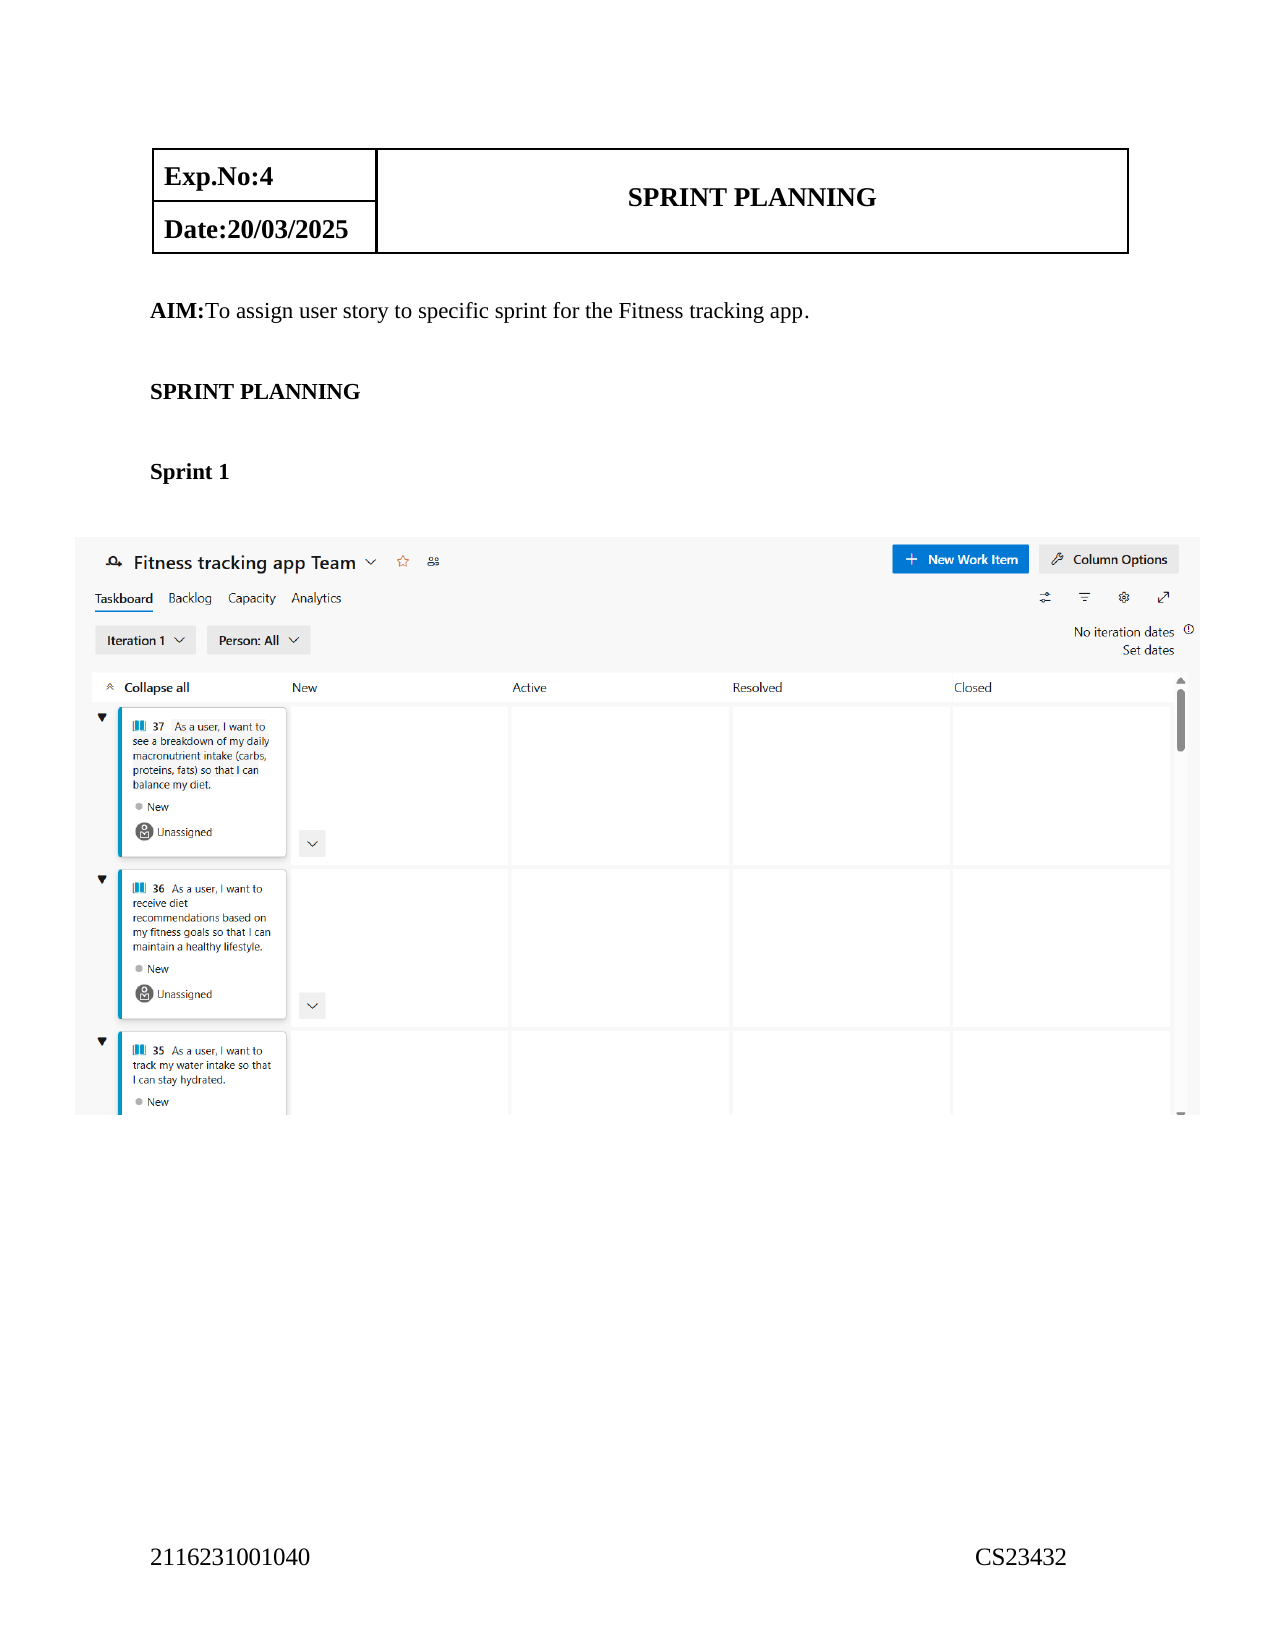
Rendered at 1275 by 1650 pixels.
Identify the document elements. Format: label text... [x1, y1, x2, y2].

subtitle SPRINT PLANNING [150, 378, 1200, 404]
text Sprint 1 [150, 458, 1200, 484]
table_header SPRINT PLANNING [378, 150, 1127, 252]
table_cell Date:20/03/2025 [154, 202, 375, 252]
table_header Exp.No:4 [154, 150, 375, 200]
picture [75, 537, 1200, 1115]
text AIM:To assign user story to specific sprint for the Fitness tracking app. [150, 298, 1200, 324]
